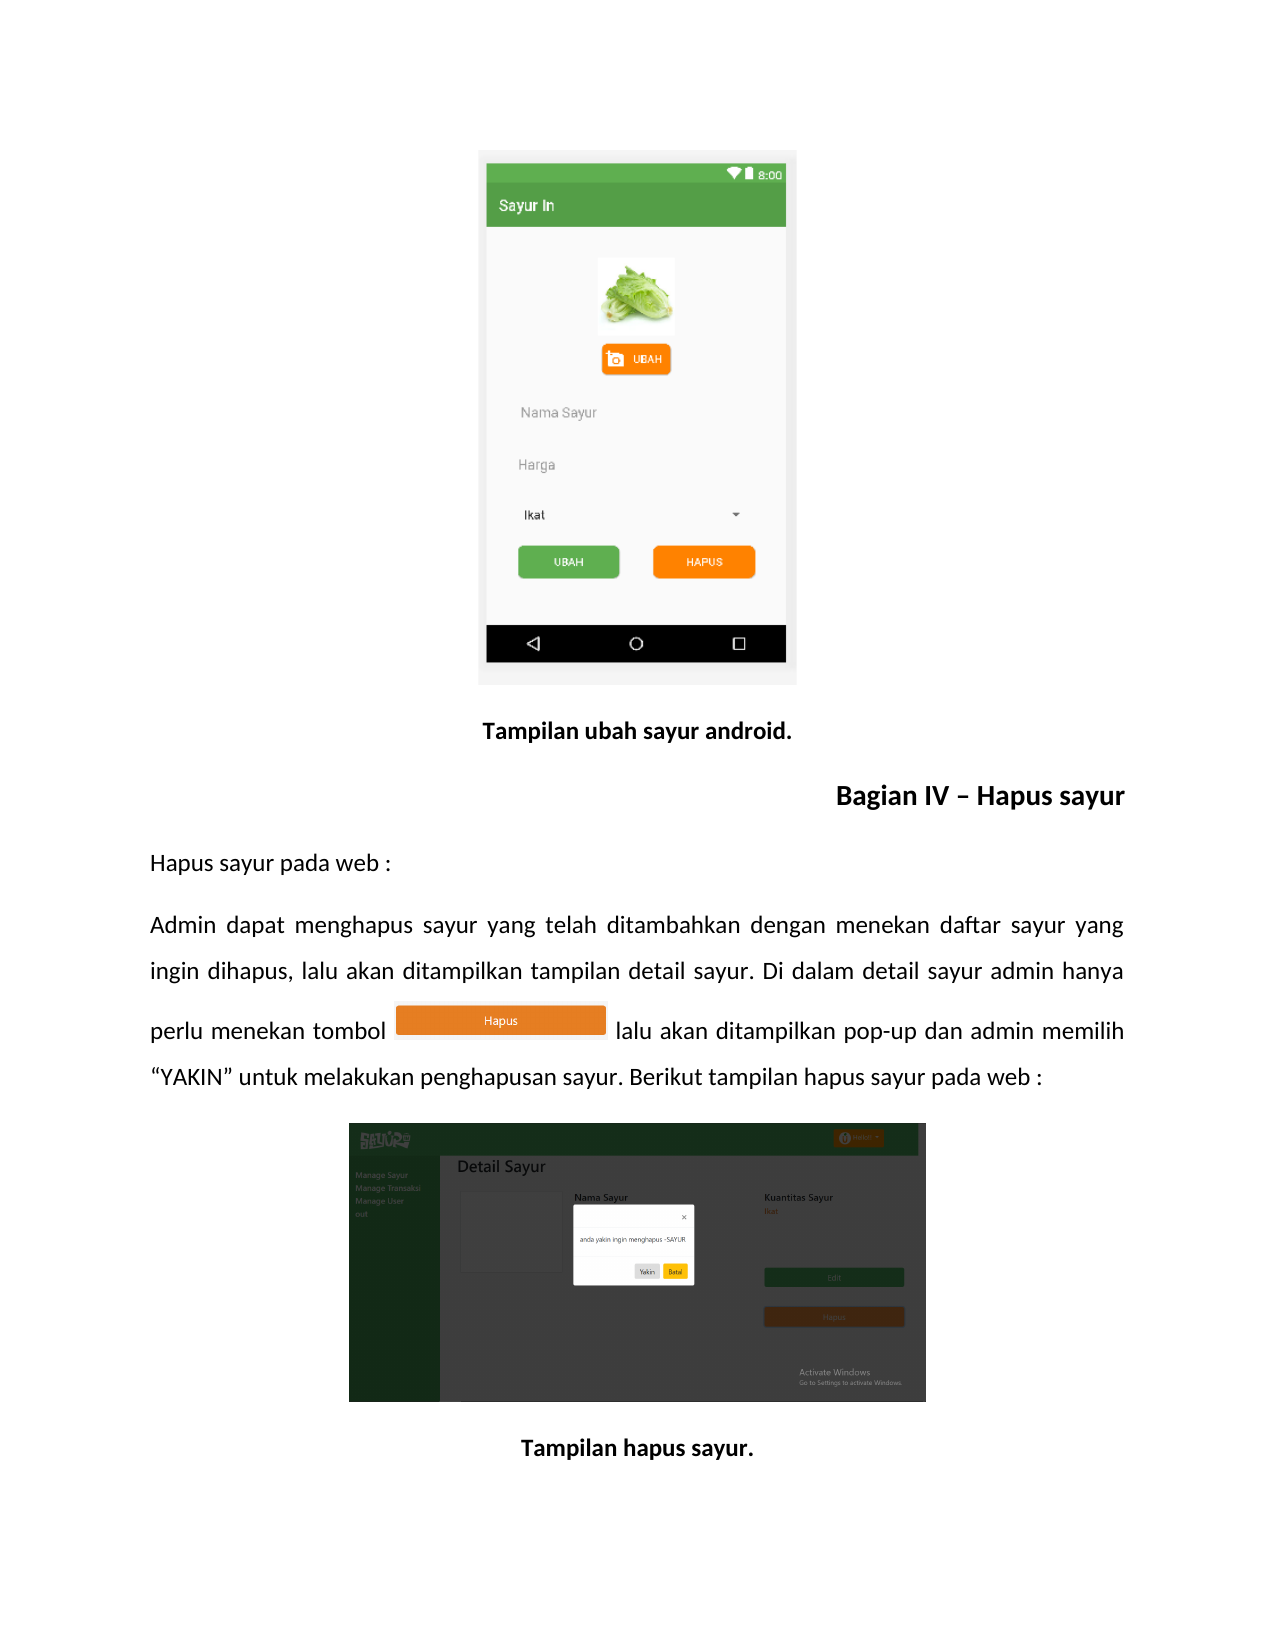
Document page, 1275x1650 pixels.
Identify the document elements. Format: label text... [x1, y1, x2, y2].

picture [478, 150, 797, 685]
text Hapus sayur pada web : [150, 847, 1125, 878]
text Admin dapat menghapus sayur yang telah ditambahkan dengan menekan daftar sayur yang ingin dihapus, lalu akan ditampilkan tampilan detail sayur. Di dalam detail sayur admin hanya perlu menekan tombol lalu akan ditampilkan pop-up dan admin memilih “YAKIN” untuk melakukan penghapusan sayur. Berikut tampilan hapus sayur pada web : [150, 910, 1125, 1091]
text Bagian IV – Hapus sayur [150, 777, 1125, 813]
text Tampilan ubah sayur android. [150, 715, 1125, 745]
picture [394, 1001, 608, 1040]
picture [349, 1123, 926, 1402]
text Tampilan hapus sayur. [150, 1433, 1125, 1463]
